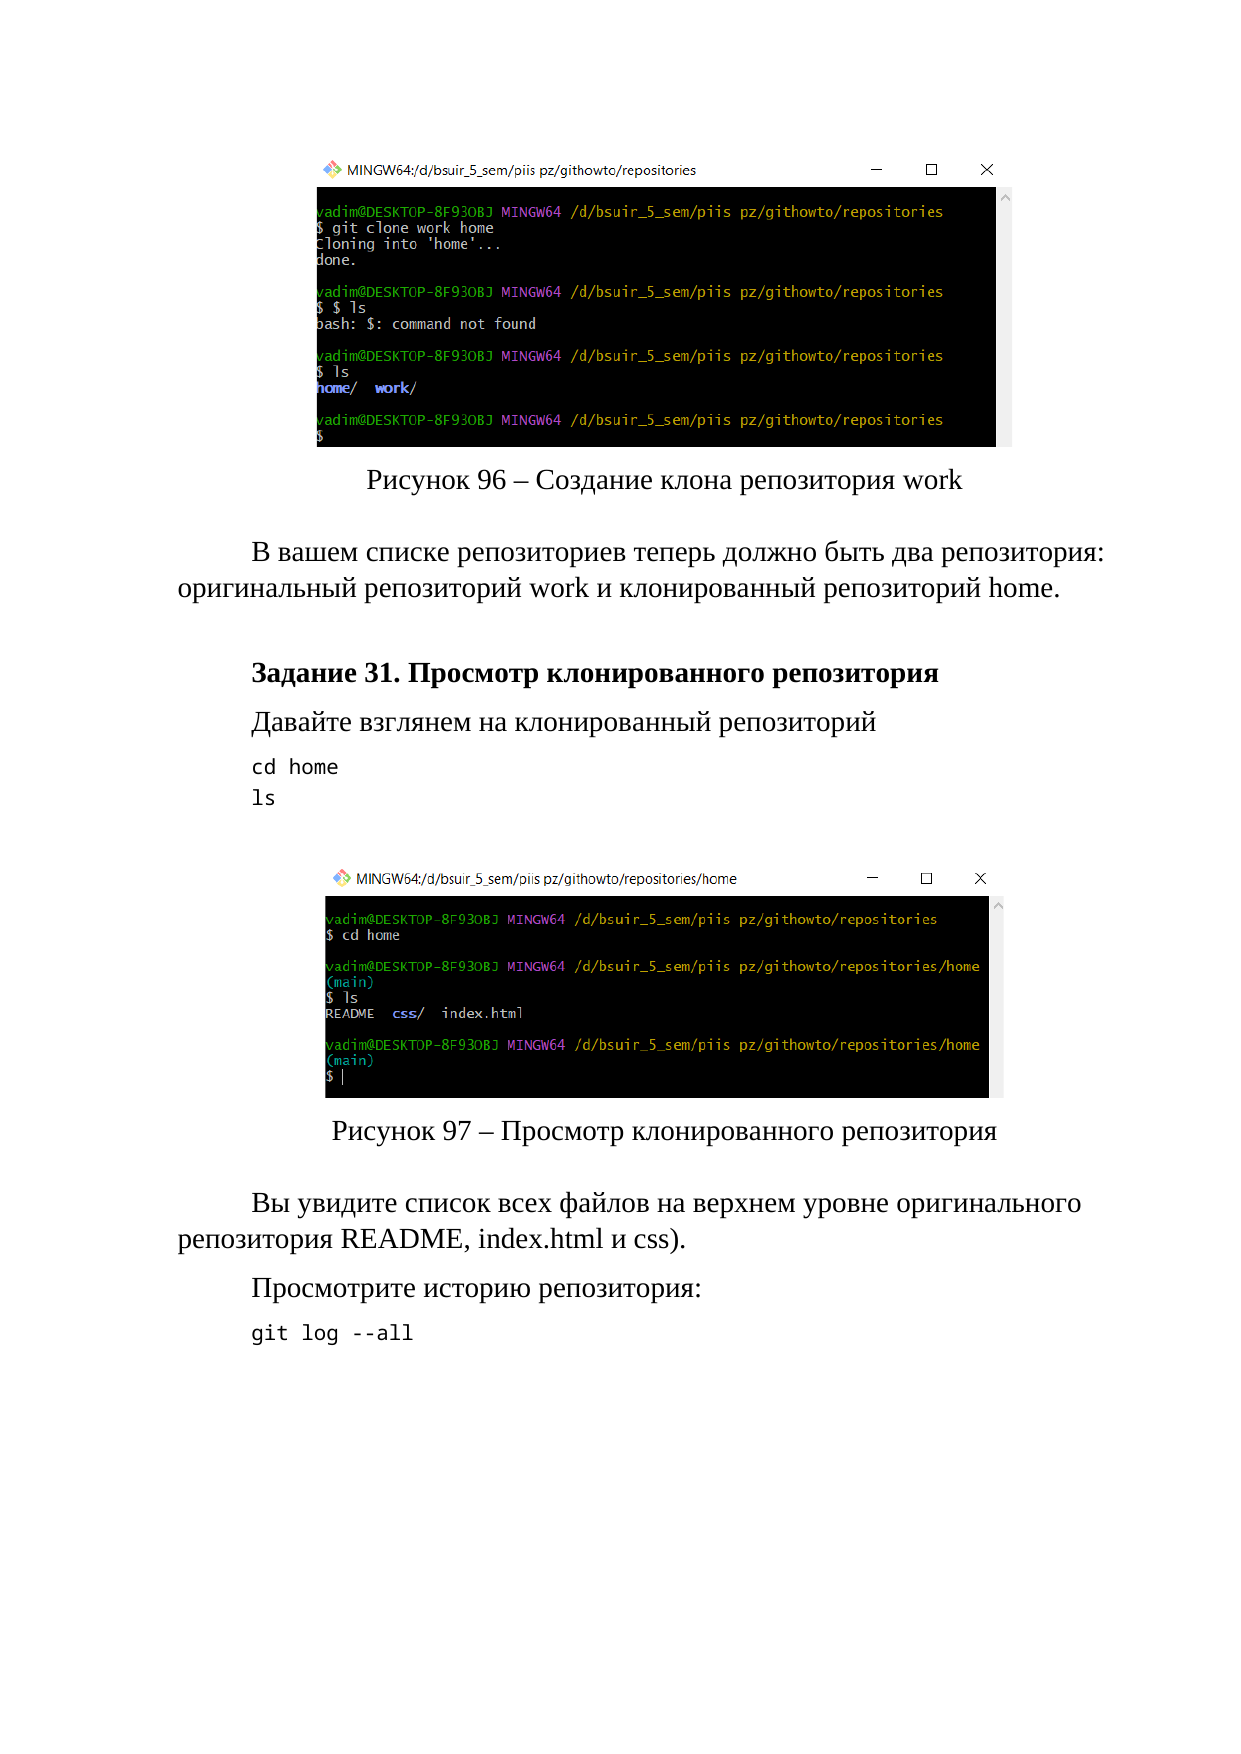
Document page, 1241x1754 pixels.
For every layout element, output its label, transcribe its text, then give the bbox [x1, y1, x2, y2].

text В вашем списке репозиториев теперь должно быть два репозитория: оригинальный репозиторий work и клонированный репозиторий home. [177, 534, 1152, 604]
text Вы увидите список всех файлов на верхнем уровне оригинального репозитория README, index.html и css). [177, 1185, 1152, 1255]
text Рисунок 97 – Просмотр клонированного репозитория [177, 1113, 1152, 1146]
text git log --all [177, 1318, 1152, 1347]
text Задание 31. Просмотр клонированного репозитория [177, 655, 1152, 689]
text cd home [177, 752, 1152, 781]
picture [325, 862, 1004, 1098]
picture [316, 154, 1013, 447]
text Просмотрите историю репозитория: [177, 1270, 1152, 1303]
text ls [177, 783, 1152, 812]
text Давайте взглянем на клонированный репозиторий [177, 704, 1152, 737]
text Рисунок 96 – Создание клона репозитория work [177, 462, 1152, 496]
